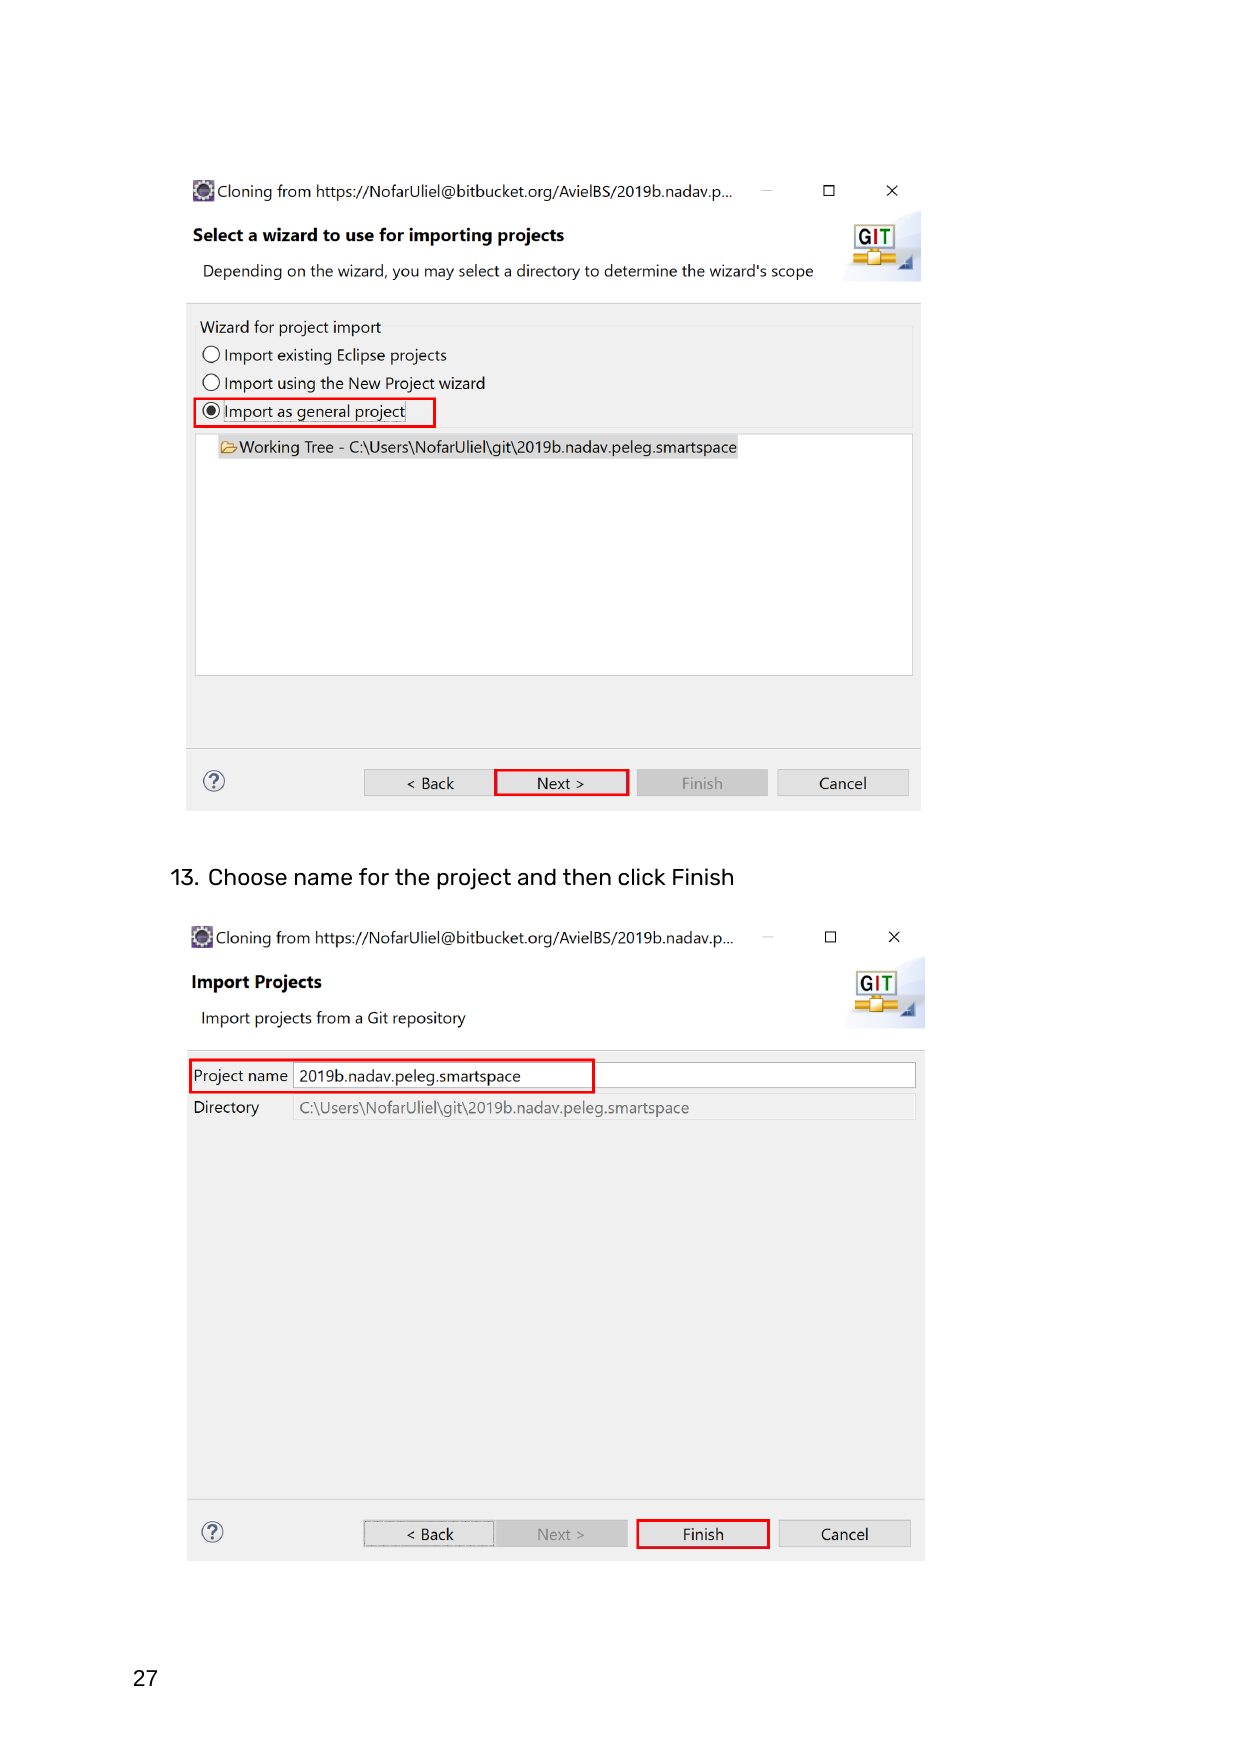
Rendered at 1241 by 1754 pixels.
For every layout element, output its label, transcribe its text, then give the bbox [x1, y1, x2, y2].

list Choose name for the project and then click Finish [170, 864, 1122, 892]
picture [186, 923, 925, 1561]
picture [186, 173, 926, 811]
